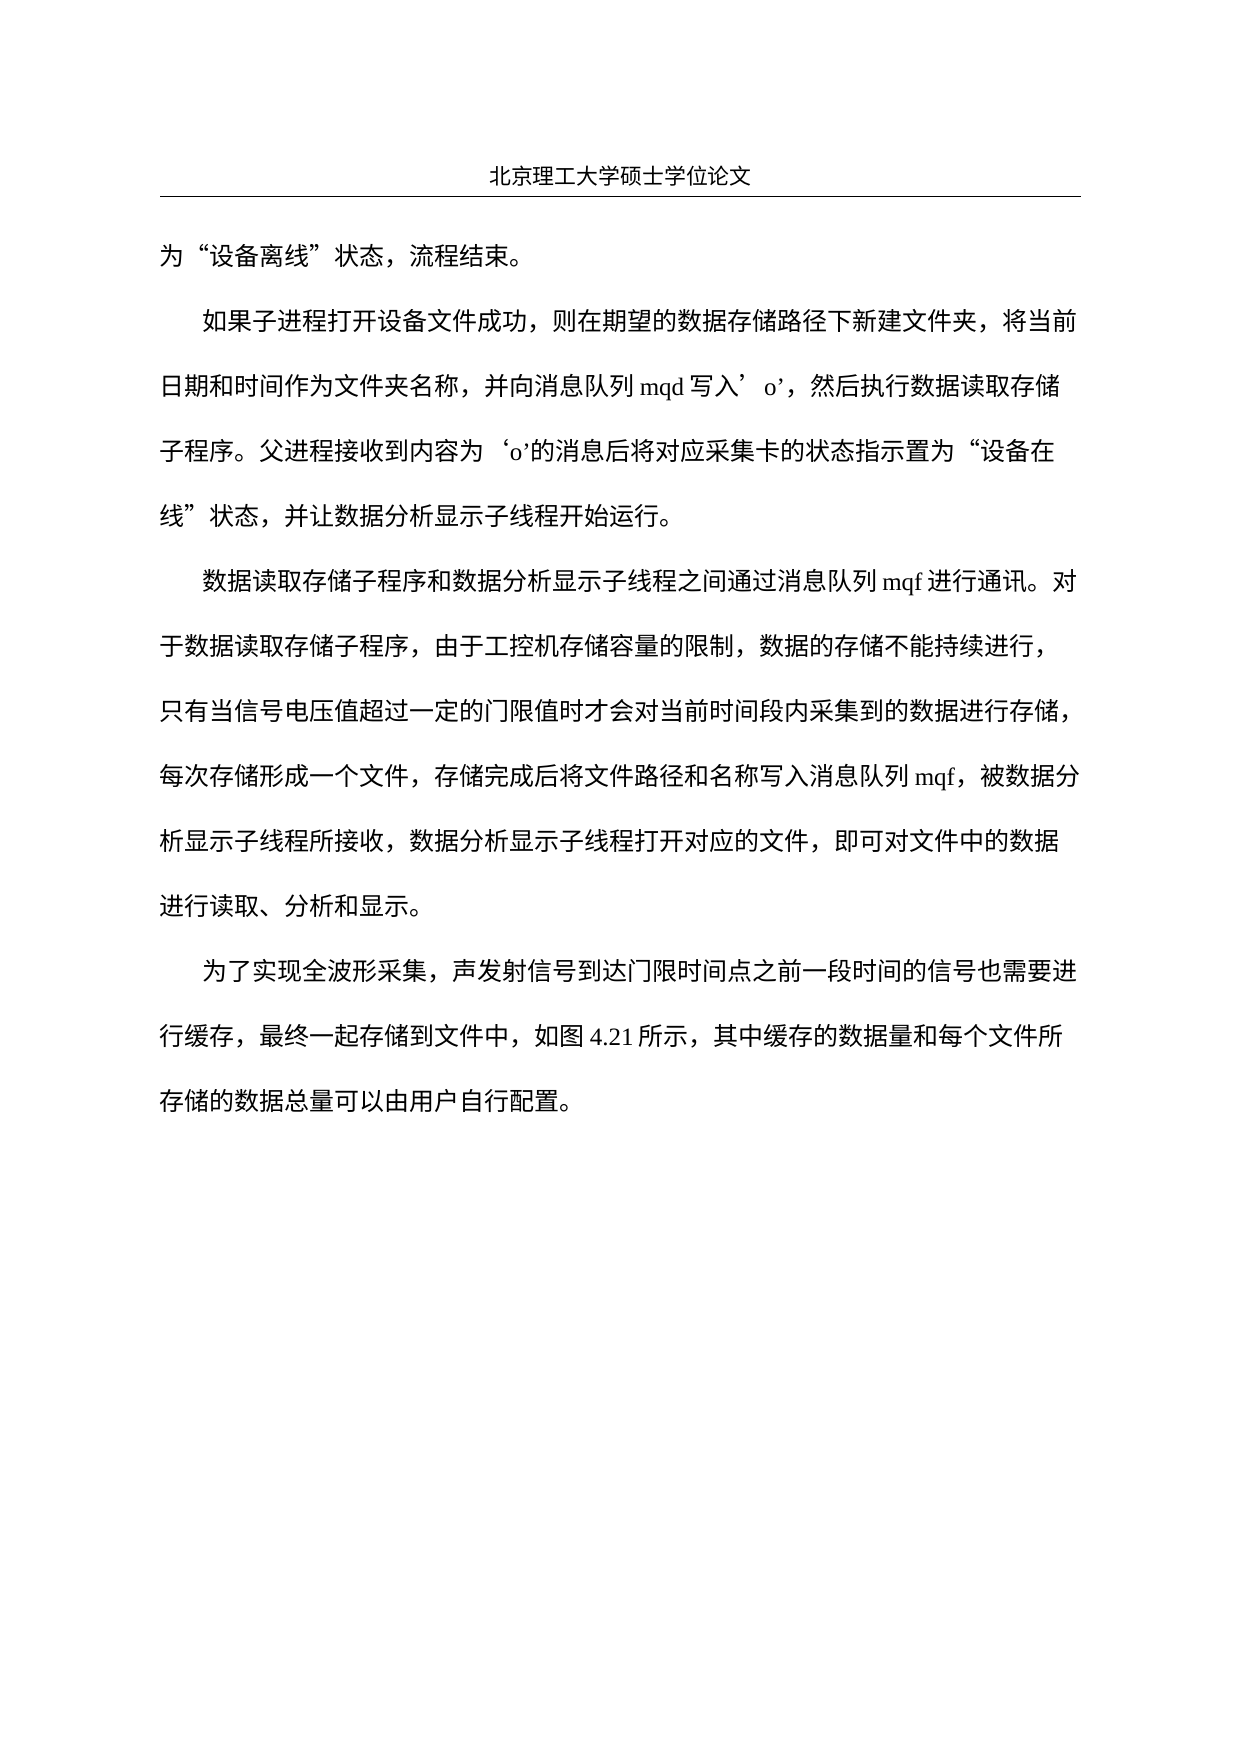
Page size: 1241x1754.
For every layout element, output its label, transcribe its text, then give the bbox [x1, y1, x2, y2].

text 数据读取存储子程序和数据分析显示子线程之间通过消息队列mqf进行通讯。对于数据读取存储子程序，由于工控机存储容量的限制，数据的存储不能持续进行，只有当信号电压值超过一定的门限值时才会对当前时间段内采集到的数据进行存储，每次存储形成一个文件，存储完成后将文件路径和名称写入消息队列mqf，被数据分析显示子线程所接收，数据分析显示子线程打开对应的文件，即可对文件中的数据进行读取、分析和显示。 [159, 547, 1081, 937]
text 为了实现全波形采集，声发射信号到达门限时间点之前一段时间的信号也需要进行缓存，最终一起存储到文件中，如图4.21所示，其中缓存的数据量和每个文件所存储的数据总量可以由用户自行配置。 [159, 937, 1081, 1132]
text 如果子进程打开设备文件成功，则在期望的数据存储路径下新建文件夹，将当前日期和时间作为文件夹名称，并向消息队列mqd写入’o’，然后执行数据读取存储子程序。父进程接收到内容为‘o’的消息后将对应采集卡的状态指示置为“设备在线”状态，并让数据分析显示子线程开始运行。 [159, 287, 1081, 547]
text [159, 222, 1081, 287]
